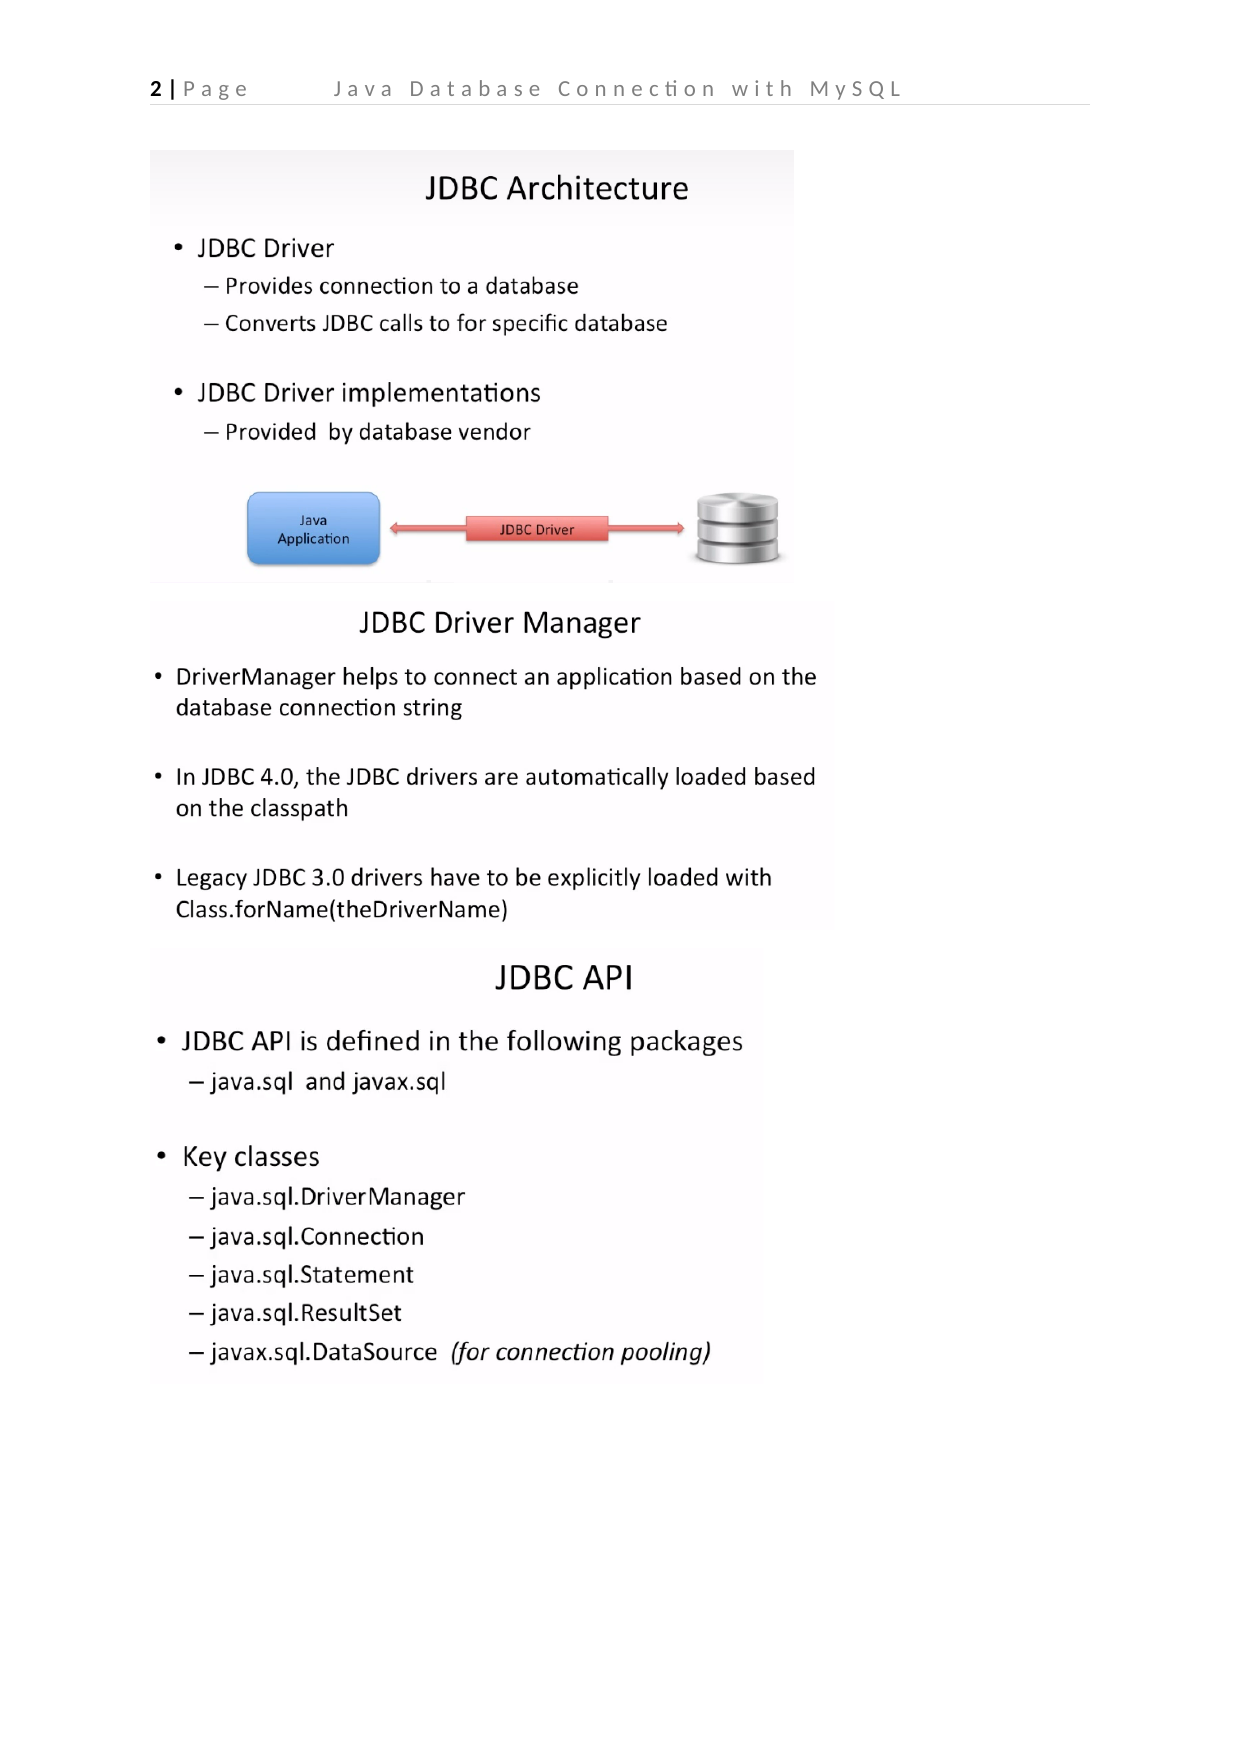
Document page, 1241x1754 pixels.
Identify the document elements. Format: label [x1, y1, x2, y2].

picture [150, 601, 835, 930]
picture [150, 948, 764, 1384]
picture [150, 150, 794, 583]
